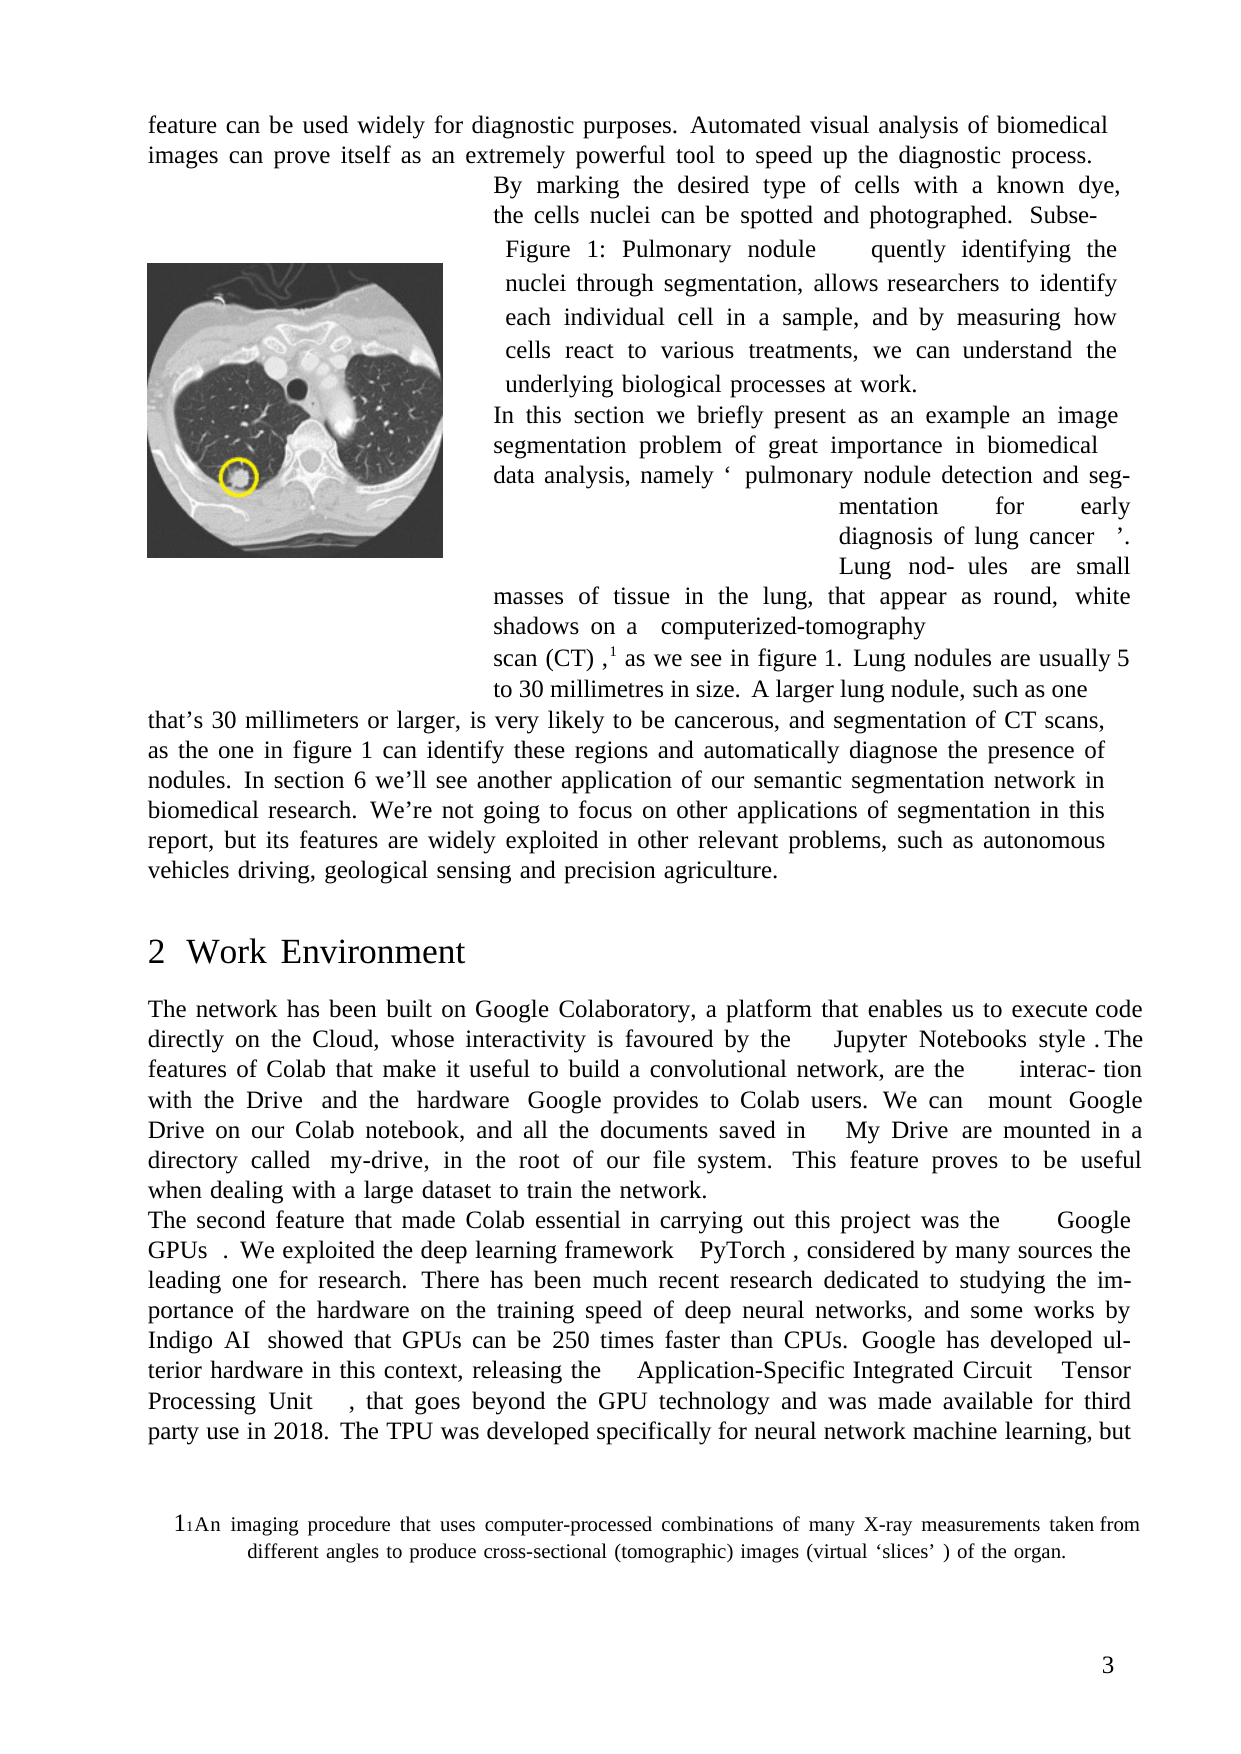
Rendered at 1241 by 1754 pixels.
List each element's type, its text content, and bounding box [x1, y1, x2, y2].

text that’s 30 millimeters or larger, is very likely to be cancerous, and segmentation of CT scans, as the one in figure 1 can identify these regions and automatically diagnose the presence of nodules. In section 6 we’ll see another application of our semantic segmentation network in biomedical research. We’re not going to focus on other applications of segmentation in this report, but its features are widely exploited in other relevant problems, such as autonomous vehicles driving, geological sensing and precision agriculture. [148, 704, 1105, 885]
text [148, 1204, 1132, 1445]
text By marking the desired type of cells with a known dye, the cells nuclei can be spotted and photographed. Subse- [493, 170, 1121, 230]
picture [147, 263, 443, 558]
text data analysis, namely ‘ pulmonary nodule detection and seg- mentation for early diagnosis of lung cancer ’. Lung nod- ules are small masses of tissue in the lung, that appear as round, white shadows on a computerized-tomography [148, 460, 1130, 641]
text 2 Work Environment [148, 931, 488, 971]
text Figure 1: Pulmonary nodule quently identifying the nuclei through segmentation, allows researchers to identify each individual cell in a sample, and by measuring how cells react to various treatments, we can understand the underlying biological processes at work. [160, 230, 1117, 400]
text In this section we briefly present as an example an image segmentation problem of great importance in biomedical [493, 400, 1118, 460]
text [148, 109, 1108, 170]
text The network has been built on Google Colaboratory, a platform that enables us to execute code directly on the Cloud, whose interactivity is favoured by the Jupyter Notebooks style . The features of Colab that make it useful to build a convolutional network, are the interac- tion with the Drive and the hardware Google provides to Colab users. We can mount Google Drive on our Colab notebook, and all the documents saved in My Drive are mounted in a directory called my-drive, in the root of our file system. This feature proves to be useful when dealing with a large dataset to train the network. [148, 994, 1143, 1204]
text scan (CT) ,1 as we see in figure 1. Lung nodules are usually 5 to 30 millimetres in size. A larger lung nodule, such as one [493, 641, 1130, 704]
